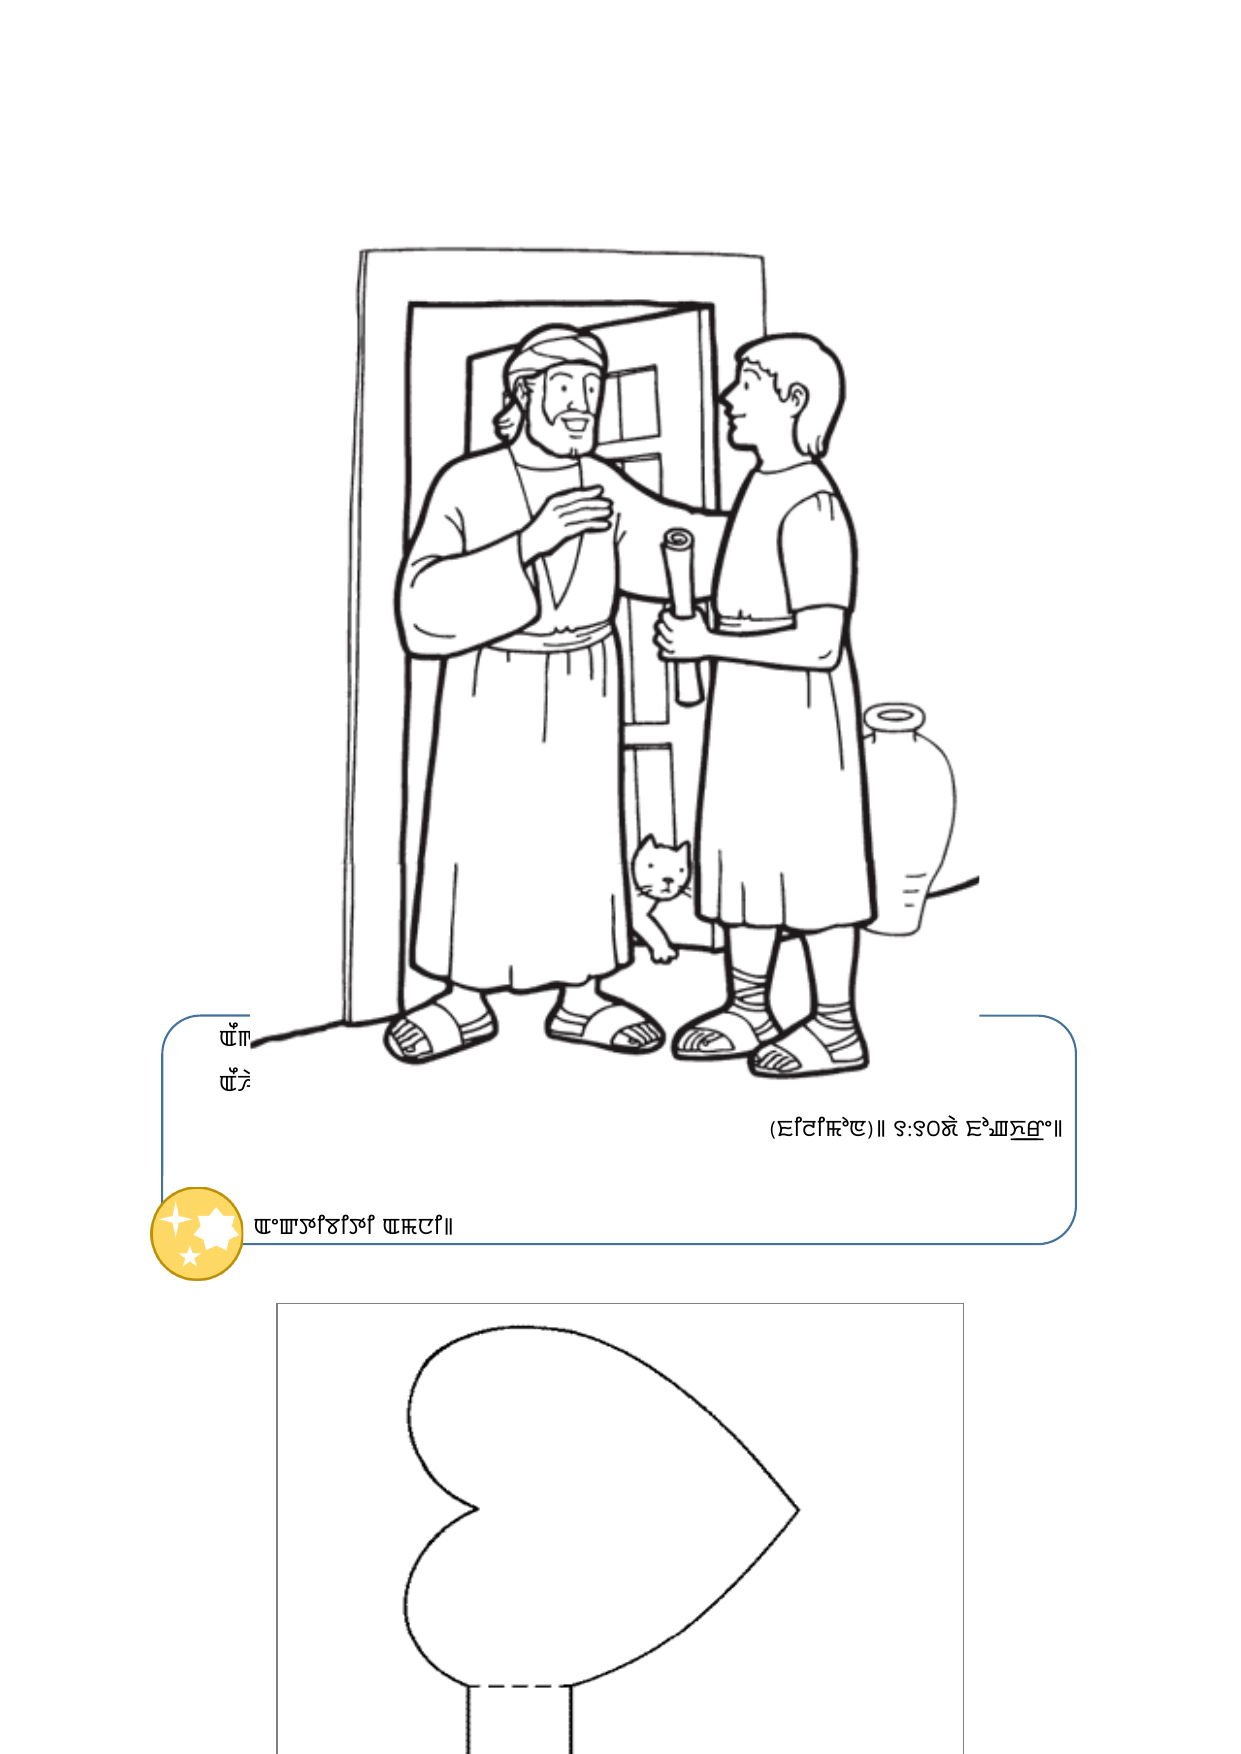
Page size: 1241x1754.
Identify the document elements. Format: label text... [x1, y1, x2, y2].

text (ꯐꯤꯂꯤꯃꯣꯟ)꯫ ꯱:꯱꯰ꯗꯥ ꯐꯣꯉꯈ꯭ꯔꯦ꯫ [150, 1116, 1090, 1144]
picture [250, 240, 980, 1096]
text ꯑꯩꯍꯥꯛ ꯆꯦꯅꯁꯤꯡꯗꯥ ꯂꯩꯔꯤꯉꯩꯗꯥ꯫ [150, 1070, 1090, 1097]
text ꯑꯦꯛꯇꯤꯕꯤꯇꯤ ꯑꯃꯅꯤ꯫ [244, 1213, 1090, 1239]
picture [150, 1187, 244, 1281]
picture [278, 1304, 963, 1754]
